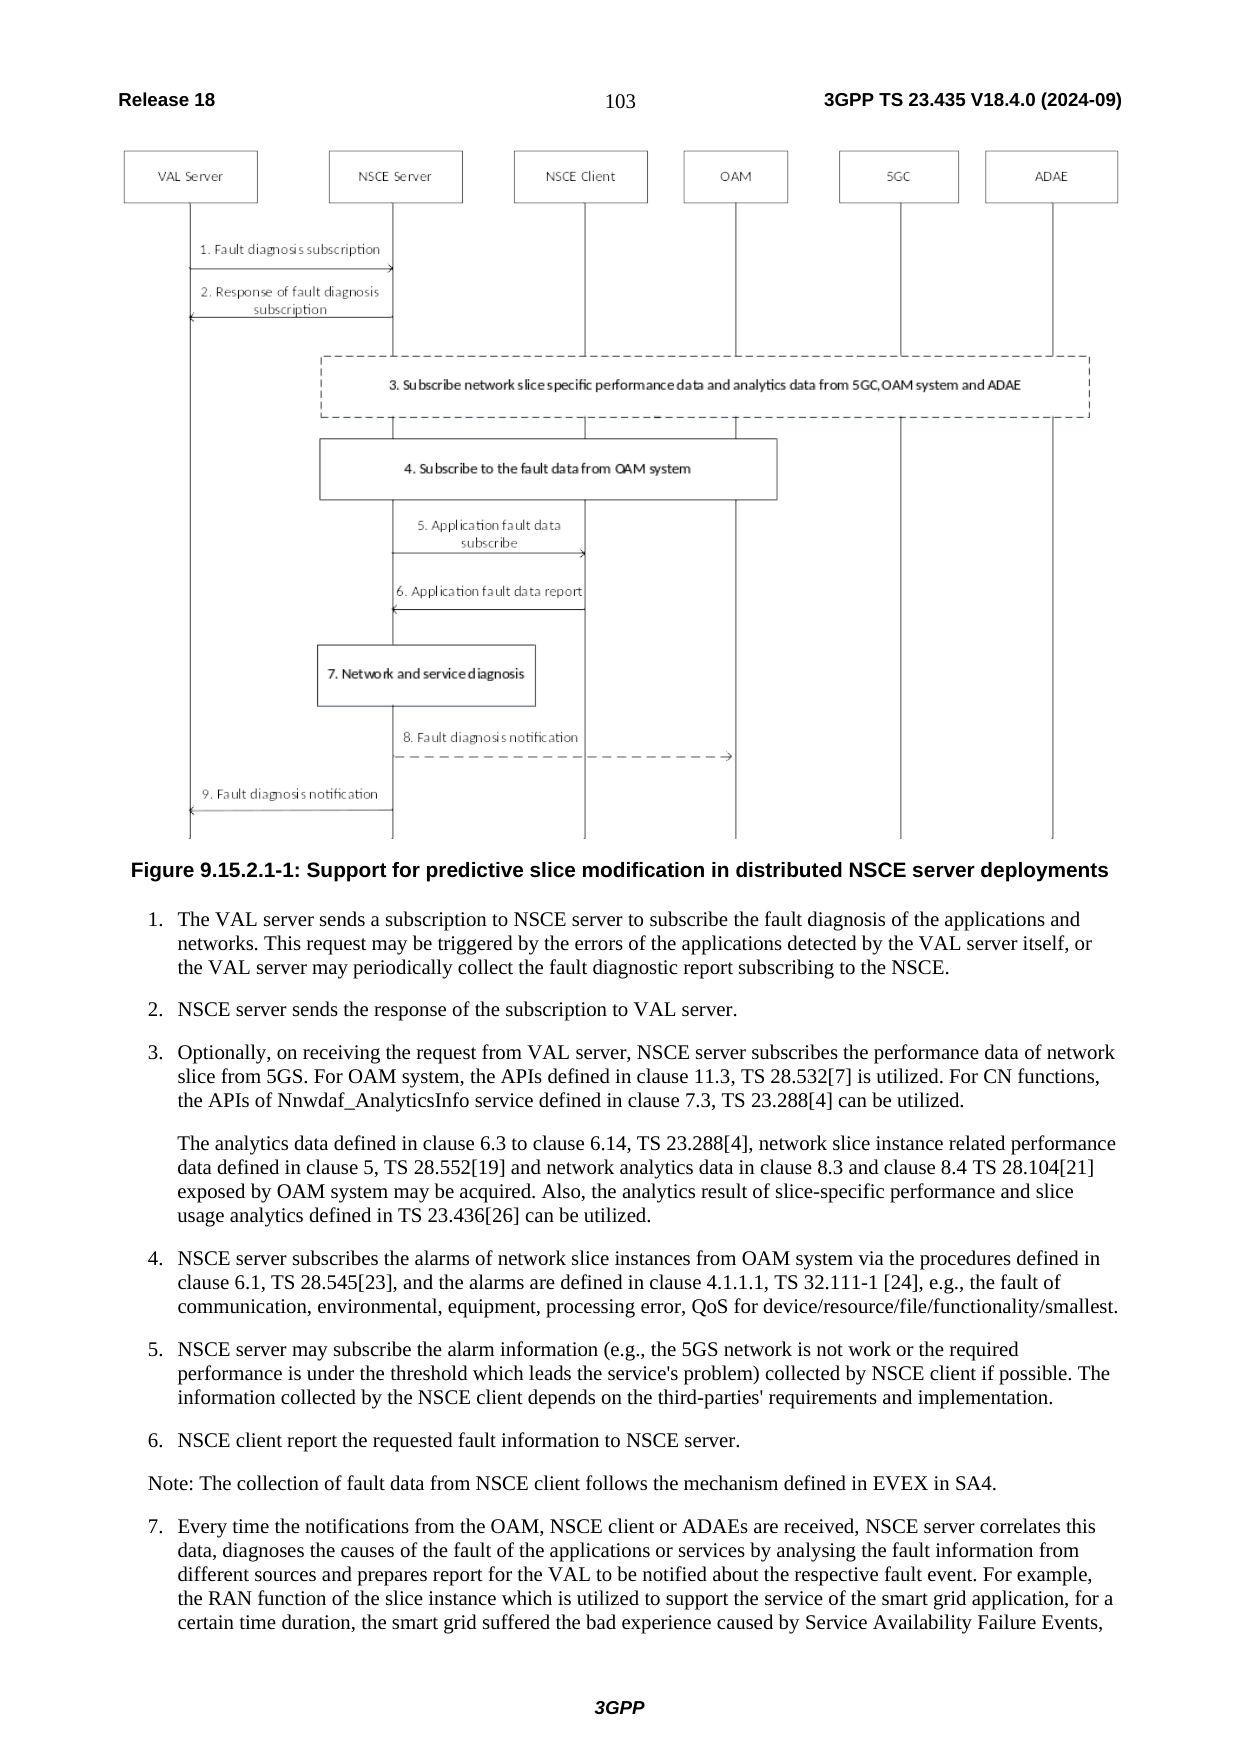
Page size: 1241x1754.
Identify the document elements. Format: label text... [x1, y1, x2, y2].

text 5. NSCE server may subscribe the alarm information (e.g., the 5GS network is not work or the required performance is under the threshold which leads the service's problem) collected by NSCE client if possible. The information collected by the NSCE client depends on the third-parties' requirements and implementation. [148, 1337, 1122, 1409]
text Figure 9.15.2.1-1: Support for predictive slice modification in distributed NSCE server deployments [118, 857, 1122, 881]
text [148, 1514, 1122, 1634]
text 1. The VAL server sends a subscription to NSCE server to subscribe the fault diagnosis of the applications and networks. This request may be triggered by the errors of the applications detected by the VAL server itself, or the VAL server may periodically collect the fault diagnostic report subscribing to the NSCE. [148, 906, 1122, 979]
text 6. NSCE client report the requested fault information to NSCE server. [148, 1428, 1122, 1452]
text 4. NSCE server subscribes the alarms of network slice instances from OAM system via the procedures defined in clause 6.1, TS 28.545[23], and the alarms are defined in clause 4.1.1.1, TS 32.111-1 [24], e.g., the fault of communication, environmental, equipment, processing error, QoS for device/resource/file/functionality/smallest. [148, 1246, 1122, 1318]
text The analytics data defined in clause 6.3 to clause 6.14, TS 23.288[4], network slice instance related performance data defined in clause 5, TS 28.552[19] and network analytics data in clause 8.3 and clause 8.4 TS 28.104[21] exposed by OAM system may be acquired. Also, the analytics result of slice-specific performance and slice usage analytics defined in TS 23.436[26] can be utilized. [177, 1131, 1122, 1227]
text Note: The collection of fault data from NSCE client follows the mechanism defined in EVEX in SA4. [148, 1471, 1122, 1495]
text 2. NSCE server sends the response of the subscription to VAL server. [148, 997, 1122, 1021]
text 3. Optionally, on receiving the request from VAL server, NSCE server subscribes the performance data of network slice from 5GS. For OAM system, the APIs defined in clause 11.3, TS 28.532[7] is utilized. For CN functions, the APIs of Nnwdaf_AnalyticsInfo service defined in clause 7.3, TS 23.288[4] can be utilized. [148, 1040, 1122, 1112]
